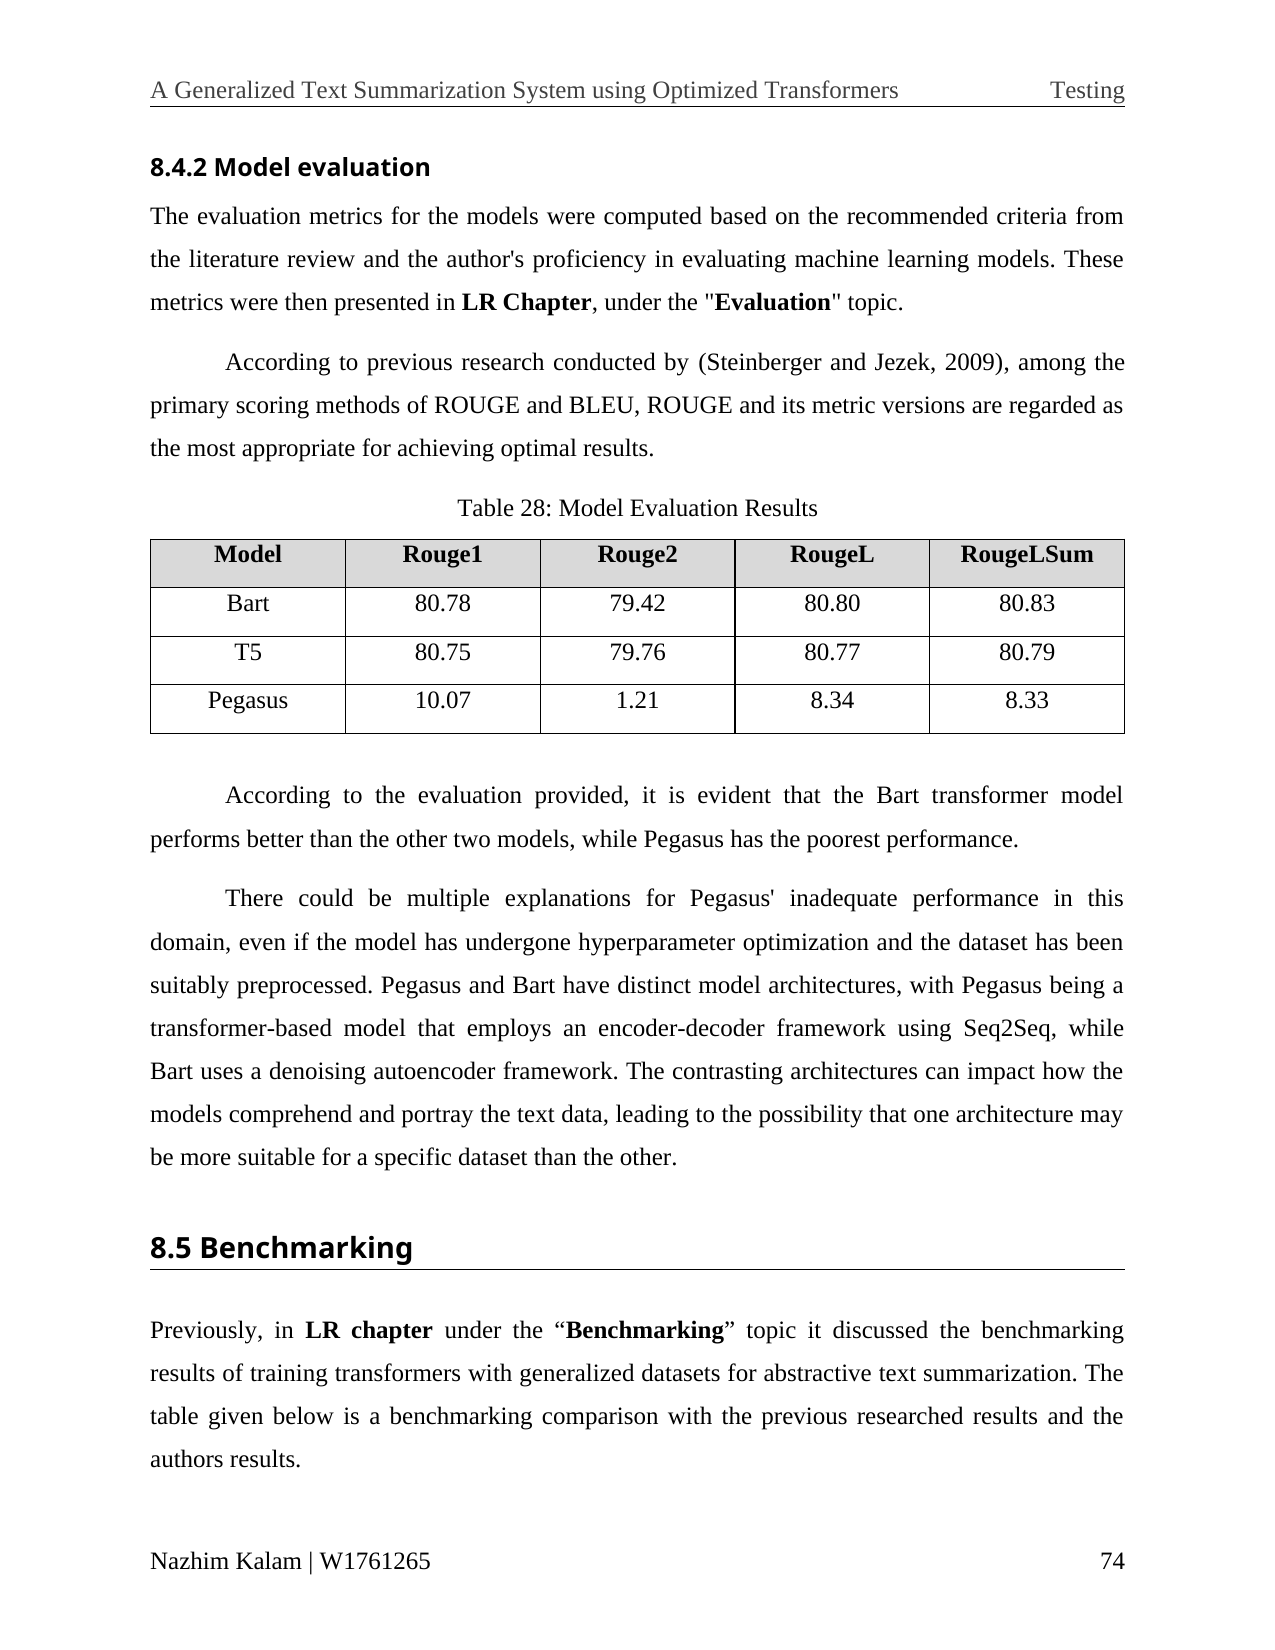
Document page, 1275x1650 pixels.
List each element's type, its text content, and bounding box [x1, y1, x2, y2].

table_header RougeL [736, 540, 929, 587]
text There could be multiple explanations for Pegasus' inadequate performance in this domain, even if the model has undergone hyperparameter optimization and the dataset has been suitably preprocessed. Pegasus and Bart have distinct model architectures, with Pegasus being a transformer-based model that employs an encoder-decoder framework using Seq2Seq, while Bart uses a denoising autoencoder framework. The contrasting architectures can impact how the models comprehend and portray the text data, leading to the possibility that one architecture may be more suitable for a specific dataset than the other. [150, 883, 1125, 1171]
table_cell 1.21 [541, 685, 734, 733]
table_cell 80.80 [736, 588, 929, 636]
table_cell 80.79 [930, 637, 1124, 684]
table_header Rouge2 [541, 540, 734, 587]
text The evaluation metrics for the models were computed based on the recommended criteria from the literature review and the author's proficiency in evaluating machine learning models. These metrics were then presented in LR Chapter, under the "Evaluation" topic. [150, 201, 1125, 316]
table_cell 79.42 [541, 588, 734, 636]
table_cell Pegasus [151, 685, 345, 733]
subtitle 8.5 Benchmarking [150, 1227, 1125, 1269]
text Table 28: Model Evaluation Results [150, 493, 1125, 522]
table_cell Bart [151, 588, 345, 636]
table_cell 8.34 [736, 685, 929, 733]
table_cell 80.75 [346, 637, 540, 684]
subtitle 8.4.2 Model evaluation [150, 150, 1125, 184]
text According to the evaluation provided, it is evident that the Bart transformer model performs better than the other two models, while Pegasus has the poorest performance. [150, 781, 1125, 852]
table_header Model [151, 540, 345, 587]
table_header Rouge1 [346, 540, 540, 587]
text According to previous research conducted by (Steinberger and Jezek, 2009), among the primary scoring methods of ROUGE and BLEU, ROUGE and its metric versions are regarded as the most appropriate for achieving optimal results. [150, 347, 1125, 462]
table_cell 80.83 [930, 588, 1124, 636]
table_cell 10.07 [346, 685, 540, 733]
table_cell 80.77 [736, 637, 929, 684]
table_cell 80.78 [346, 588, 540, 636]
text Previously, in LR chapter under the “Benchmarking” topic it discussed the benchmarking results of training transformers with generalized datasets for abstractive text summarization. The table given below is a benchmarking comparison with the previous researched results and the authors results. [150, 1315, 1125, 1473]
table_header RougeLSum [930, 540, 1124, 587]
table_cell 8.33 [930, 685, 1124, 733]
table_cell T5 [151, 637, 345, 684]
table_cell 79.76 [541, 637, 734, 684]
